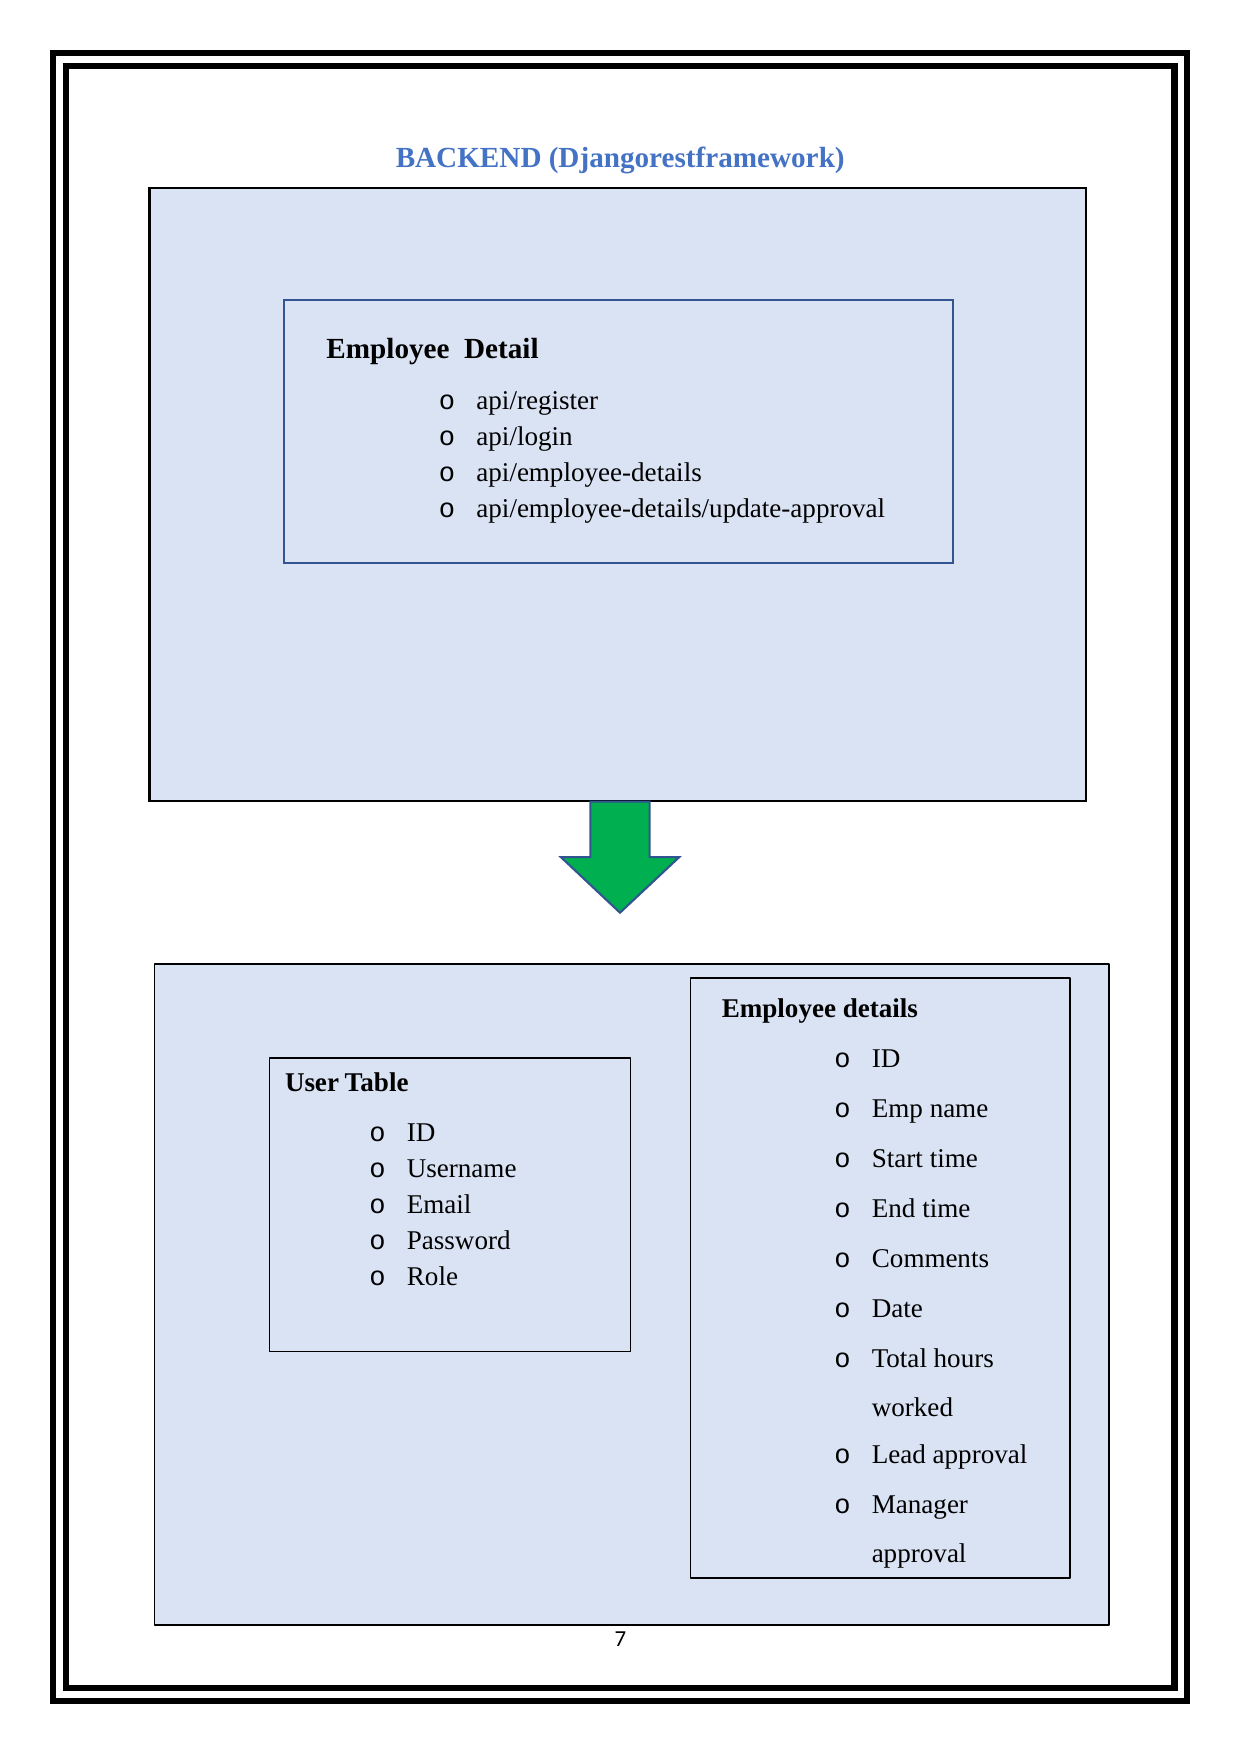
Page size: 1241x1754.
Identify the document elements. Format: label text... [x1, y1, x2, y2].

text BACKEND (Djangorestframework) [150, 141, 1090, 174]
